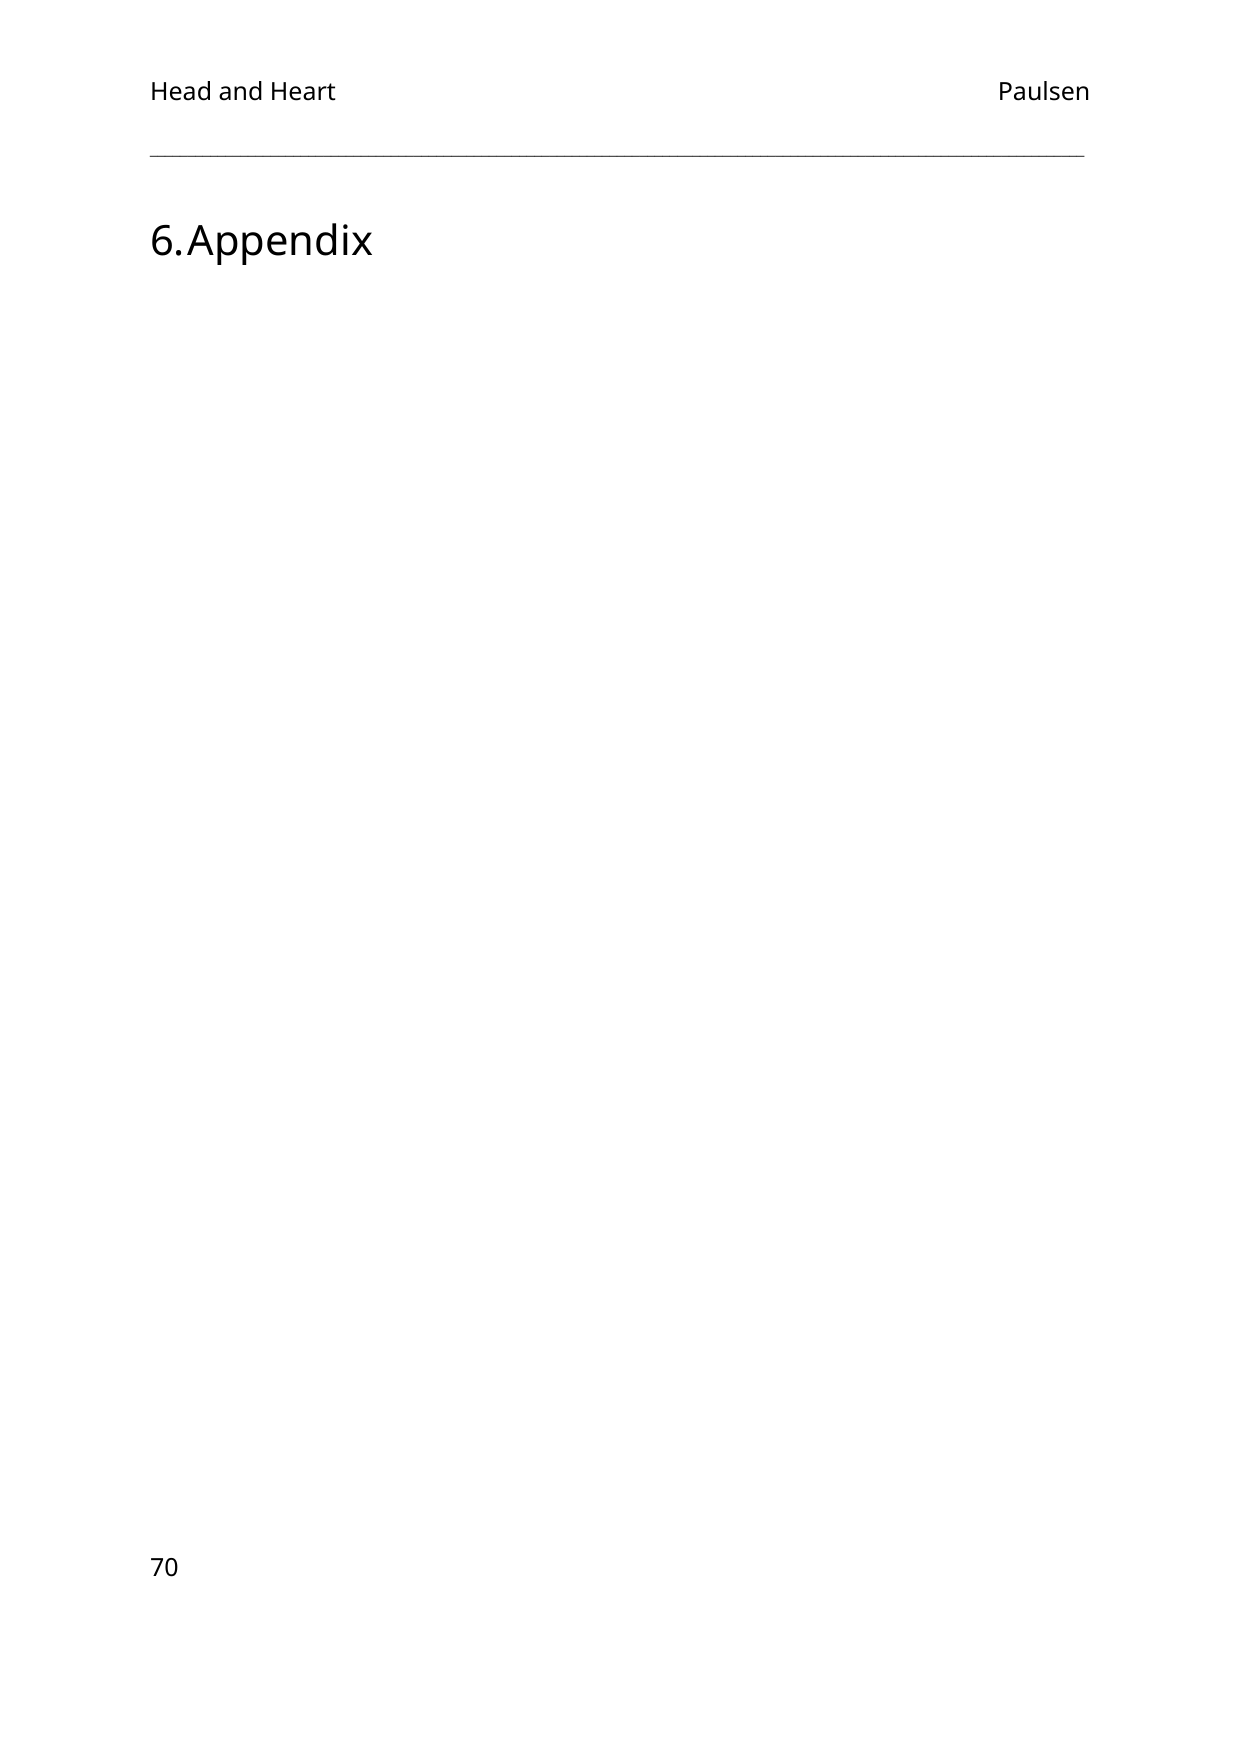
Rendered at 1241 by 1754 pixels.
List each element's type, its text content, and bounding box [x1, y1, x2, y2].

subtitle Appendix [150, 211, 1090, 268]
